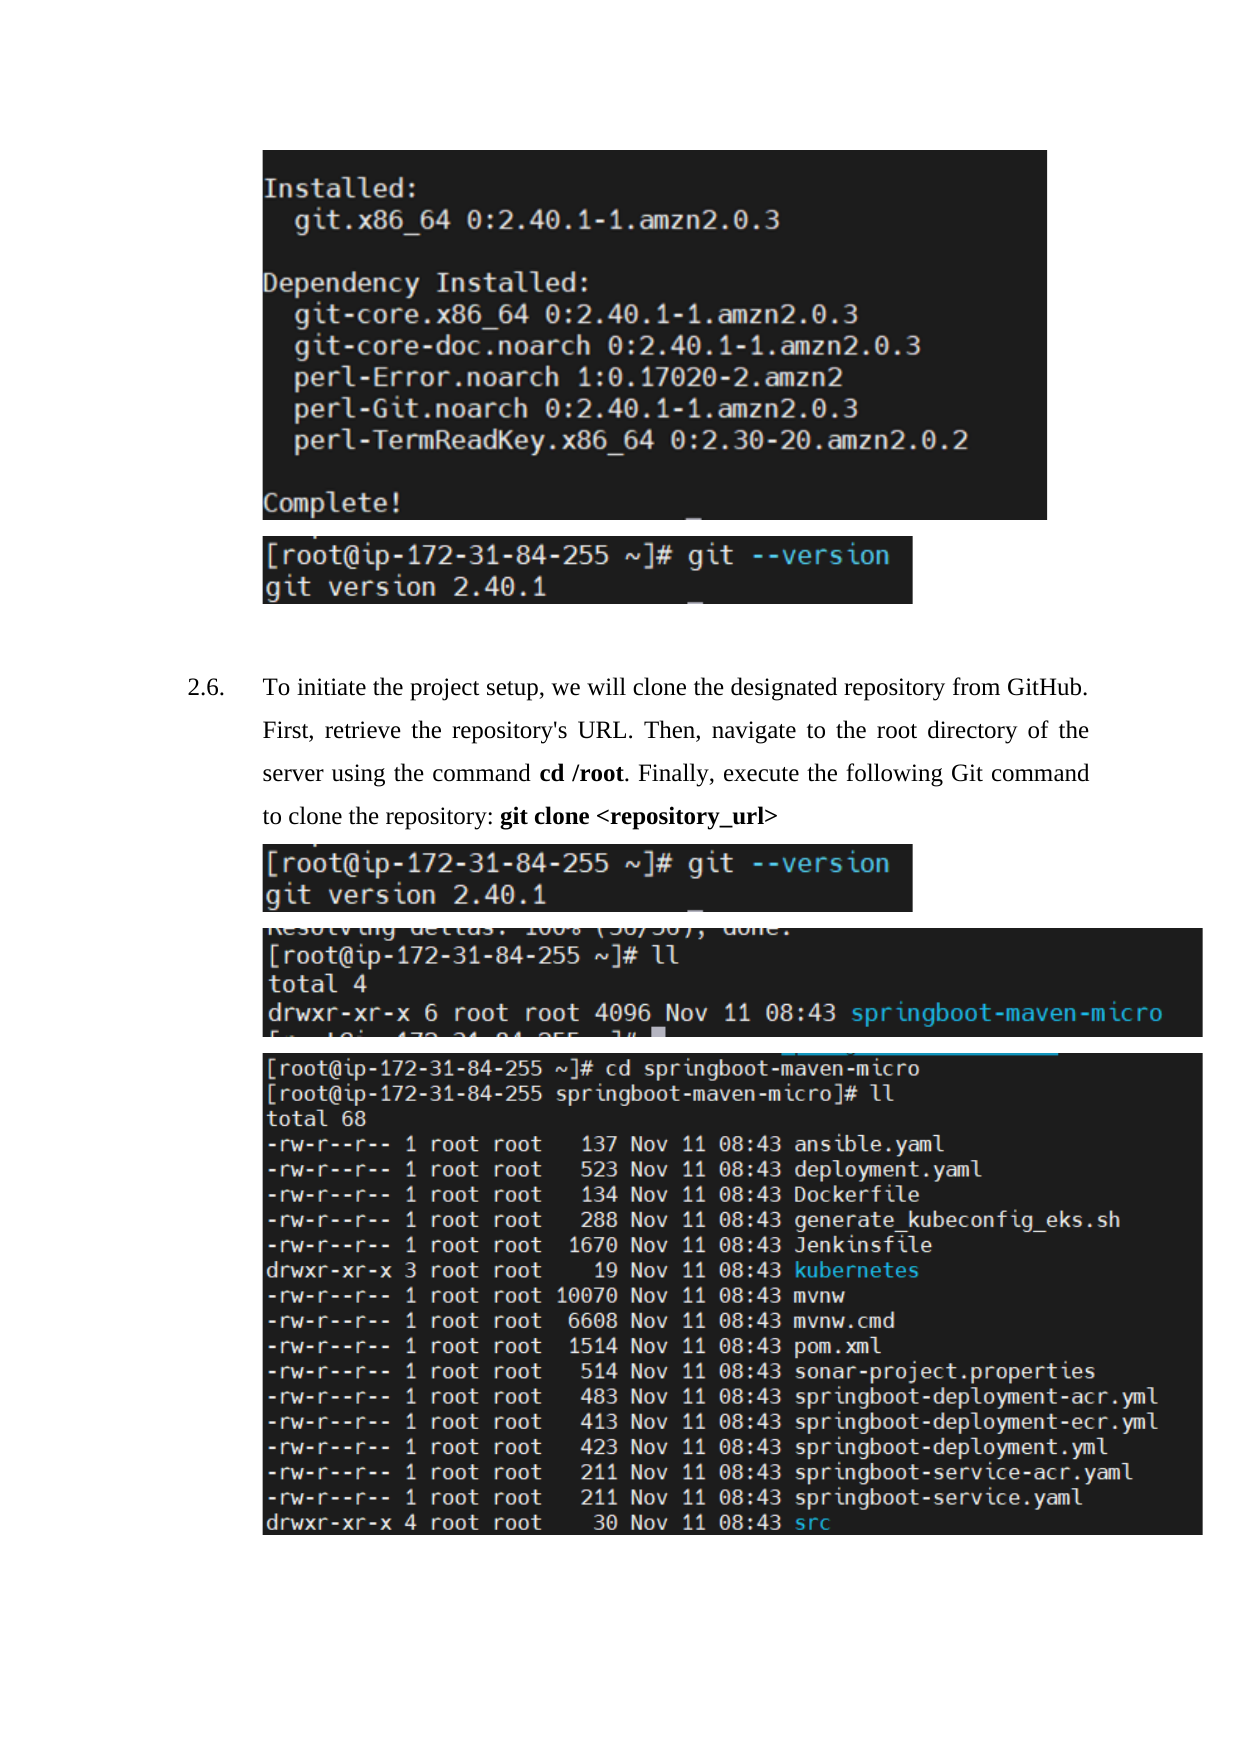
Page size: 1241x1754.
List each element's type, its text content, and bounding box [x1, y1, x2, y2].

picture [262, 844, 913, 912]
list To initiate the project setup, we will clone the designated repository from GitHub. First, retrieve the repository's URL. Then, navigate to the root directory of the server using the command cd /root. Finally, execute the following Git command to clone the repository: git clone <repository_url> [187, 672, 1090, 830]
picture [262, 1053, 1203, 1535]
picture [262, 928, 1203, 1037]
picture [262, 536, 913, 604]
picture [262, 150, 1048, 520]
